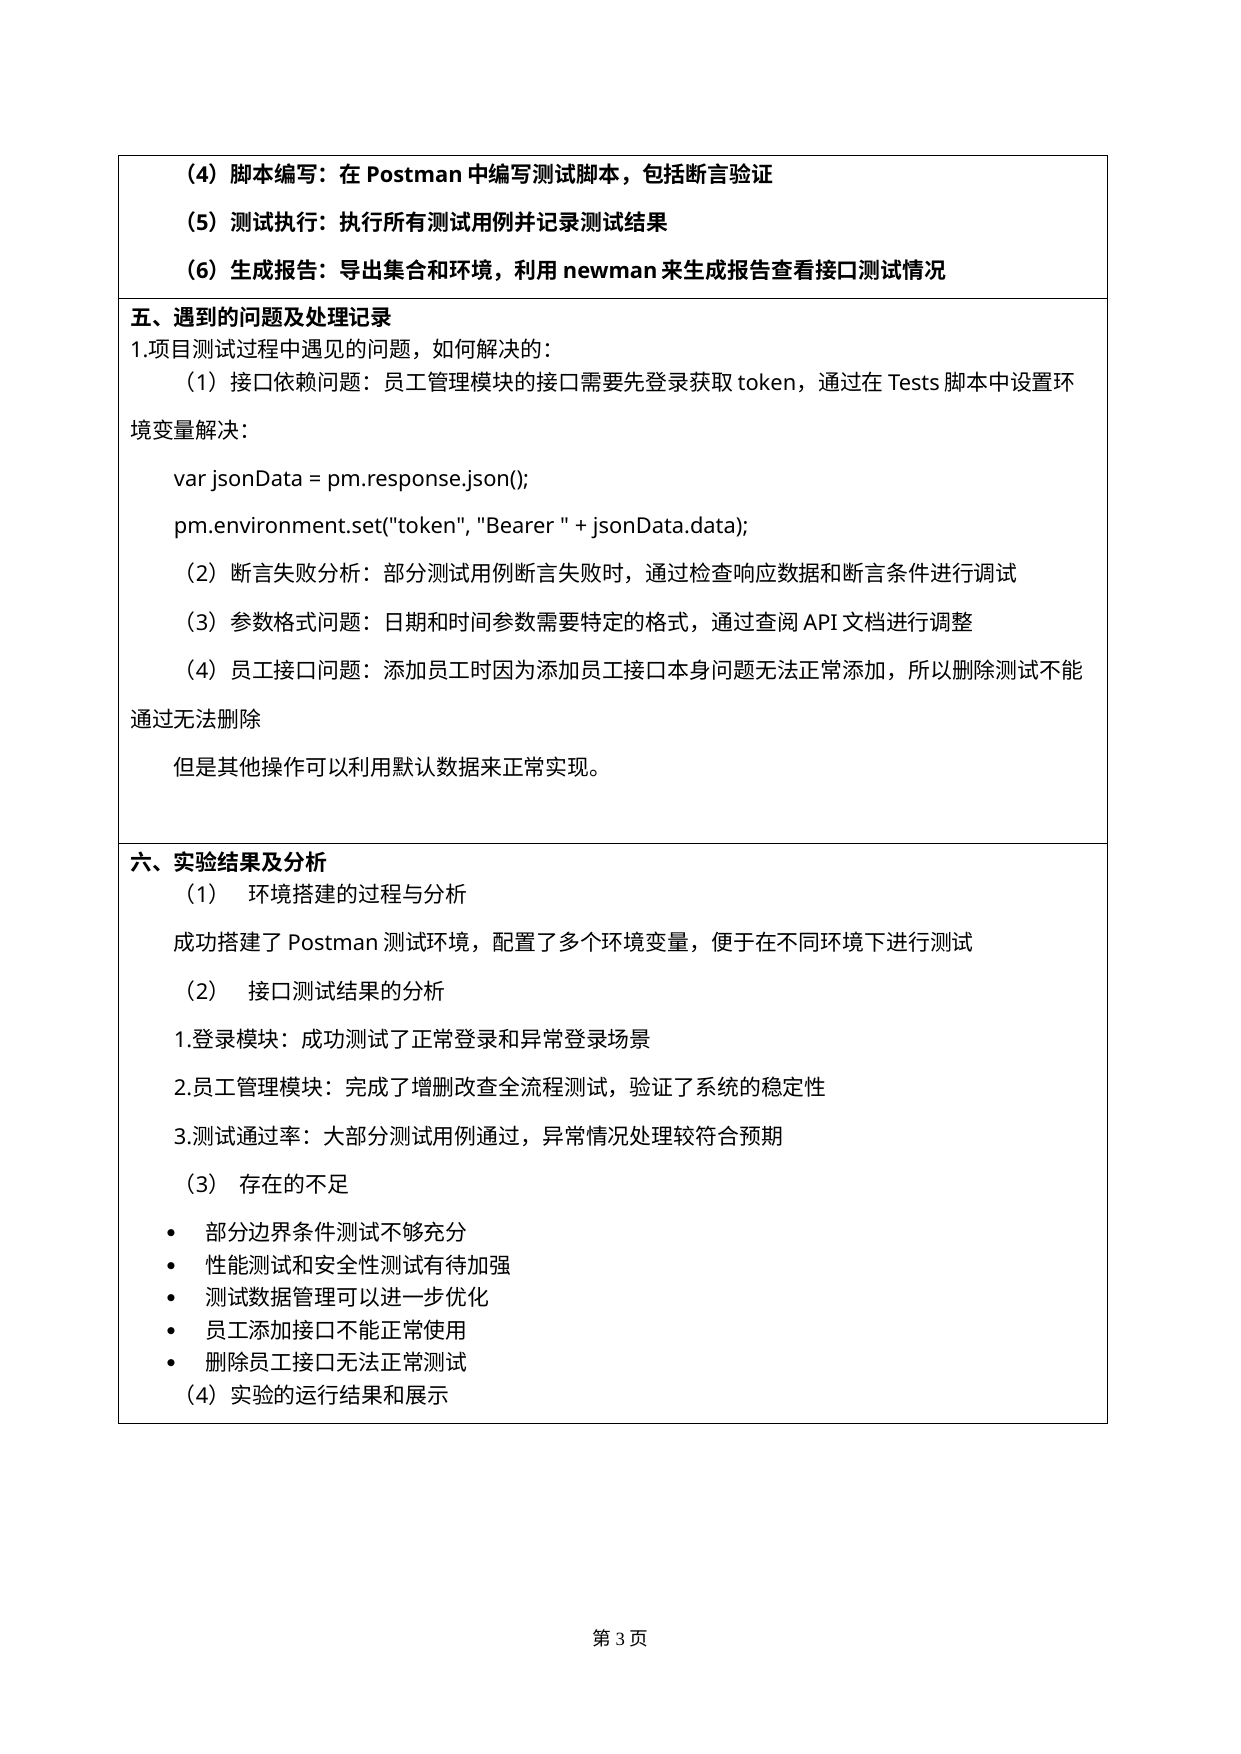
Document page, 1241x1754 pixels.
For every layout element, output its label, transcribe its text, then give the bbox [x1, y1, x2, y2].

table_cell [119, 844, 1107, 1422]
table_cell 五、遇到的问题及处理记录 1.项目测试过程中遇见的问题，如何解决的： （1）接口依赖问题：员工管理模块的接口需要先登录获取token，通过在Tests脚本中设置环境变量解决： var jsonData = pm.response.json(); pm.environment.set("token", "Bearer " + jsonData.data); （2）断言失败分析：部分测试用例断言失败时，通过检查响应数据和断言条件进行调试 （3）参数格式问题：日期和时间参数需要特定的格式，通过查阅API文档进行调整 （4）员工接口问题：添加员工时因为添加员工接口本身问题无法正常添加，所以删除测试不能通过无法删除 但是其他操作可以利用默认数据来正常实现。 [119, 299, 1107, 843]
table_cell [119, 156, 1107, 298]
